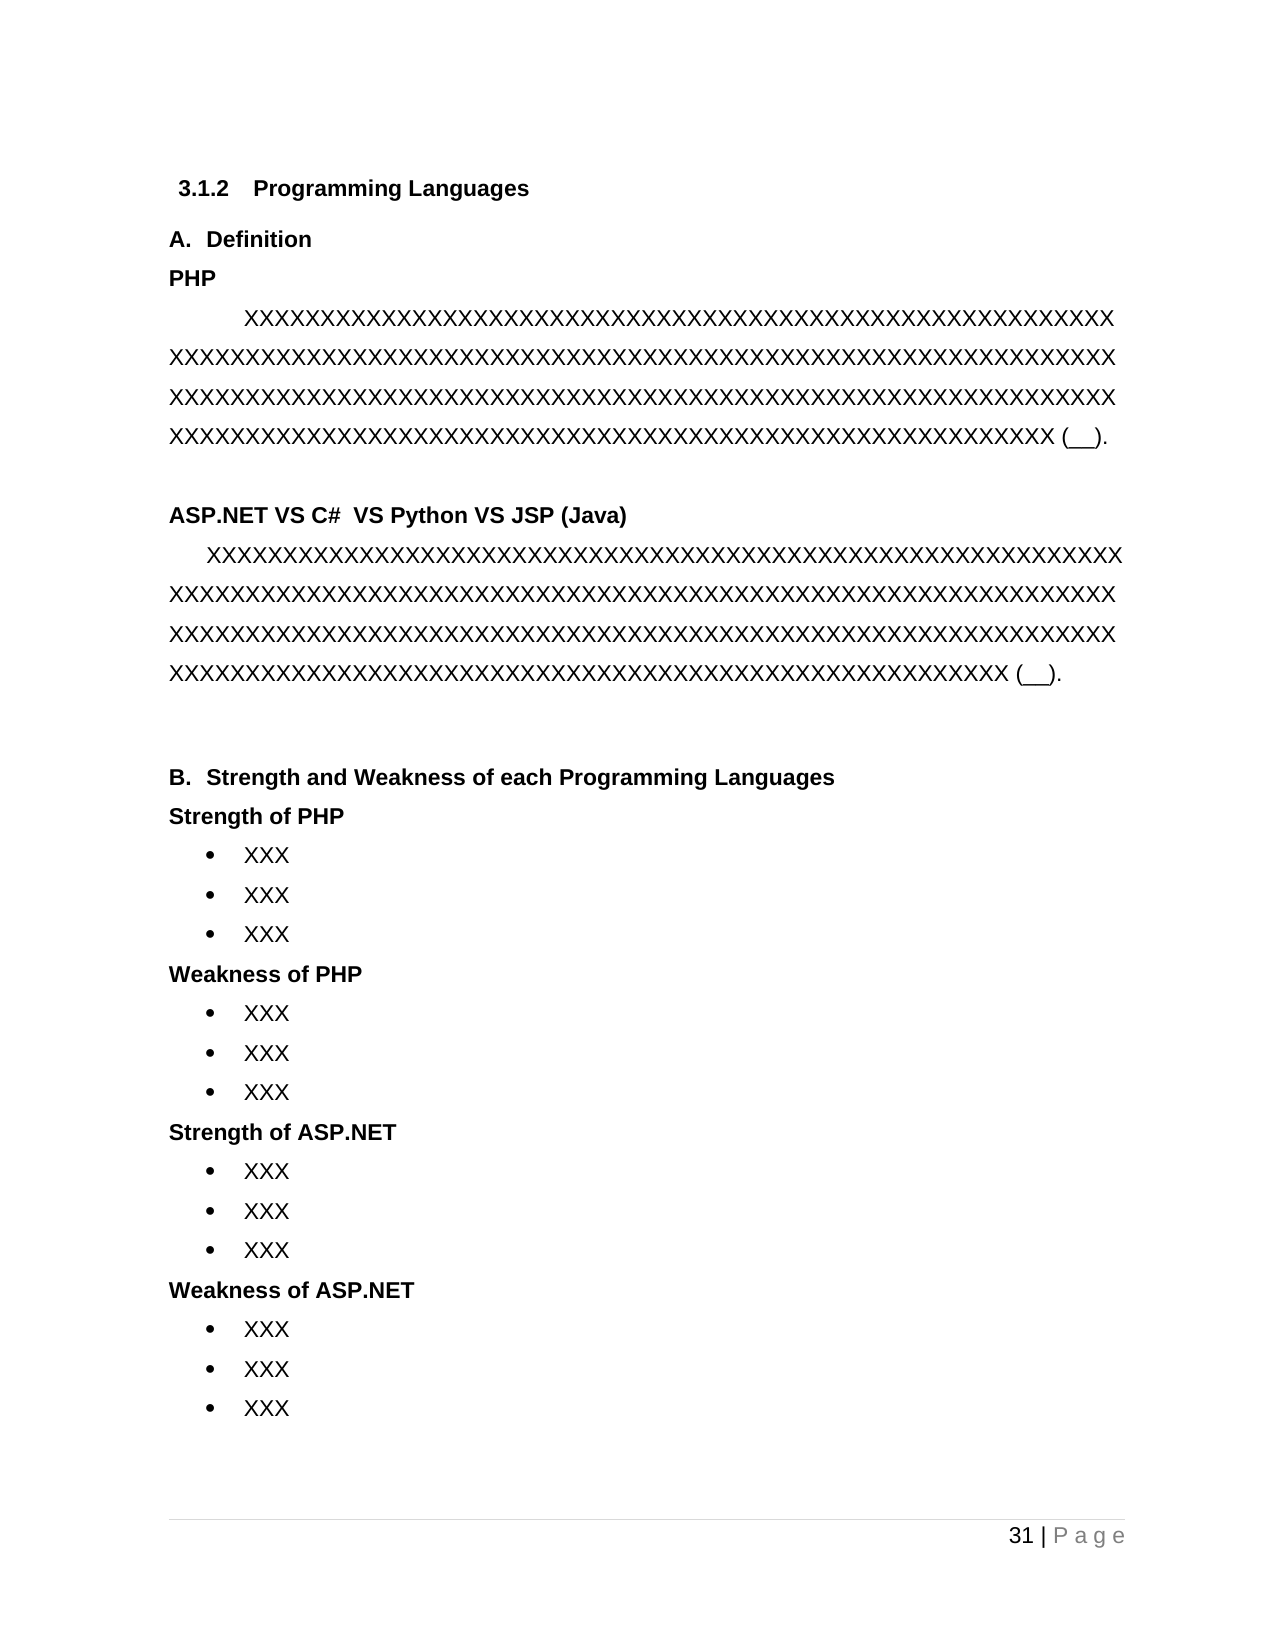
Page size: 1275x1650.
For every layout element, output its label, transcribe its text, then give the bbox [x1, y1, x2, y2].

list XXX [206, 1395, 1125, 1421]
list XXX [206, 1040, 1125, 1066]
list XXX [206, 1356, 1125, 1382]
text Weakness of PHP [169, 961, 1125, 987]
list XXX [206, 921, 1125, 948]
list XXX [206, 1158, 1125, 1184]
subtitle Strength and Weakness of each Programming Languages [169, 764, 1125, 790]
text XXXXXXXXXXXXXXXXXXXXXXXXXXXXXXXXXXXXXXXXXXXXXXXXXXXXXXXXXXXXXXXXXXXXXXXXXXXXXXXXXXXXXXXXXXXXXXXXXXXXXXXXXXXXXXXXXXXXXXXXXXXXXXXXXXXXXXXXXXXXXXXXXXXXXXXXXXXXXXXXXXXXXXXXXXXXXXXXXXXXXXXXXXXXXXXXXXXXXXXXXXXXXXXXXXXXXXXXXXXXXXXXXXXXXXXXXXXXXXX (__). [169, 542, 1125, 686]
text PHP [169, 265, 1125, 292]
text Strength of ASP.NET [169, 1119, 1125, 1145]
text Weakness of ASP.NET [169, 1277, 1125, 1303]
text Strength of PHP [169, 803, 1125, 829]
text ASP.NET VS C# VS Python VS JSP (Java) [169, 502, 1125, 528]
list XXX [206, 882, 1125, 908]
subtitle Programming Languages [178, 175, 1125, 201]
text XXXXXXXXXXXXXXXXXXXXXXXXXXXXXXXXXXXXXXXXXXXXXXXXXXXXXXXXXXXXXXXXXXXXXXXXXXXXXXXXXXXXXXXXXXXXXXXXXXXXXXXXXXXXXXXXXXXXXXXXXXXXXXXXXXXXXXXXXXXXXXXXXXXXXXXXXXXXXXXXXXXXXXXXXXXXXXXXXXXXXXXXXXXXXXXXXXXXXXXXXXXXXXXXXXXXXXXXXXXXXXXXXXXXXXXXXXXXXXX (__). [169, 305, 1125, 449]
list XXX [206, 1000, 1125, 1027]
list XXX [206, 842, 1125, 869]
list XXX [206, 1316, 1125, 1342]
subtitle Definition [169, 226, 1125, 253]
list XXX [206, 1237, 1125, 1263]
list XXX [206, 1079, 1125, 1106]
list XXX [206, 1198, 1125, 1224]
